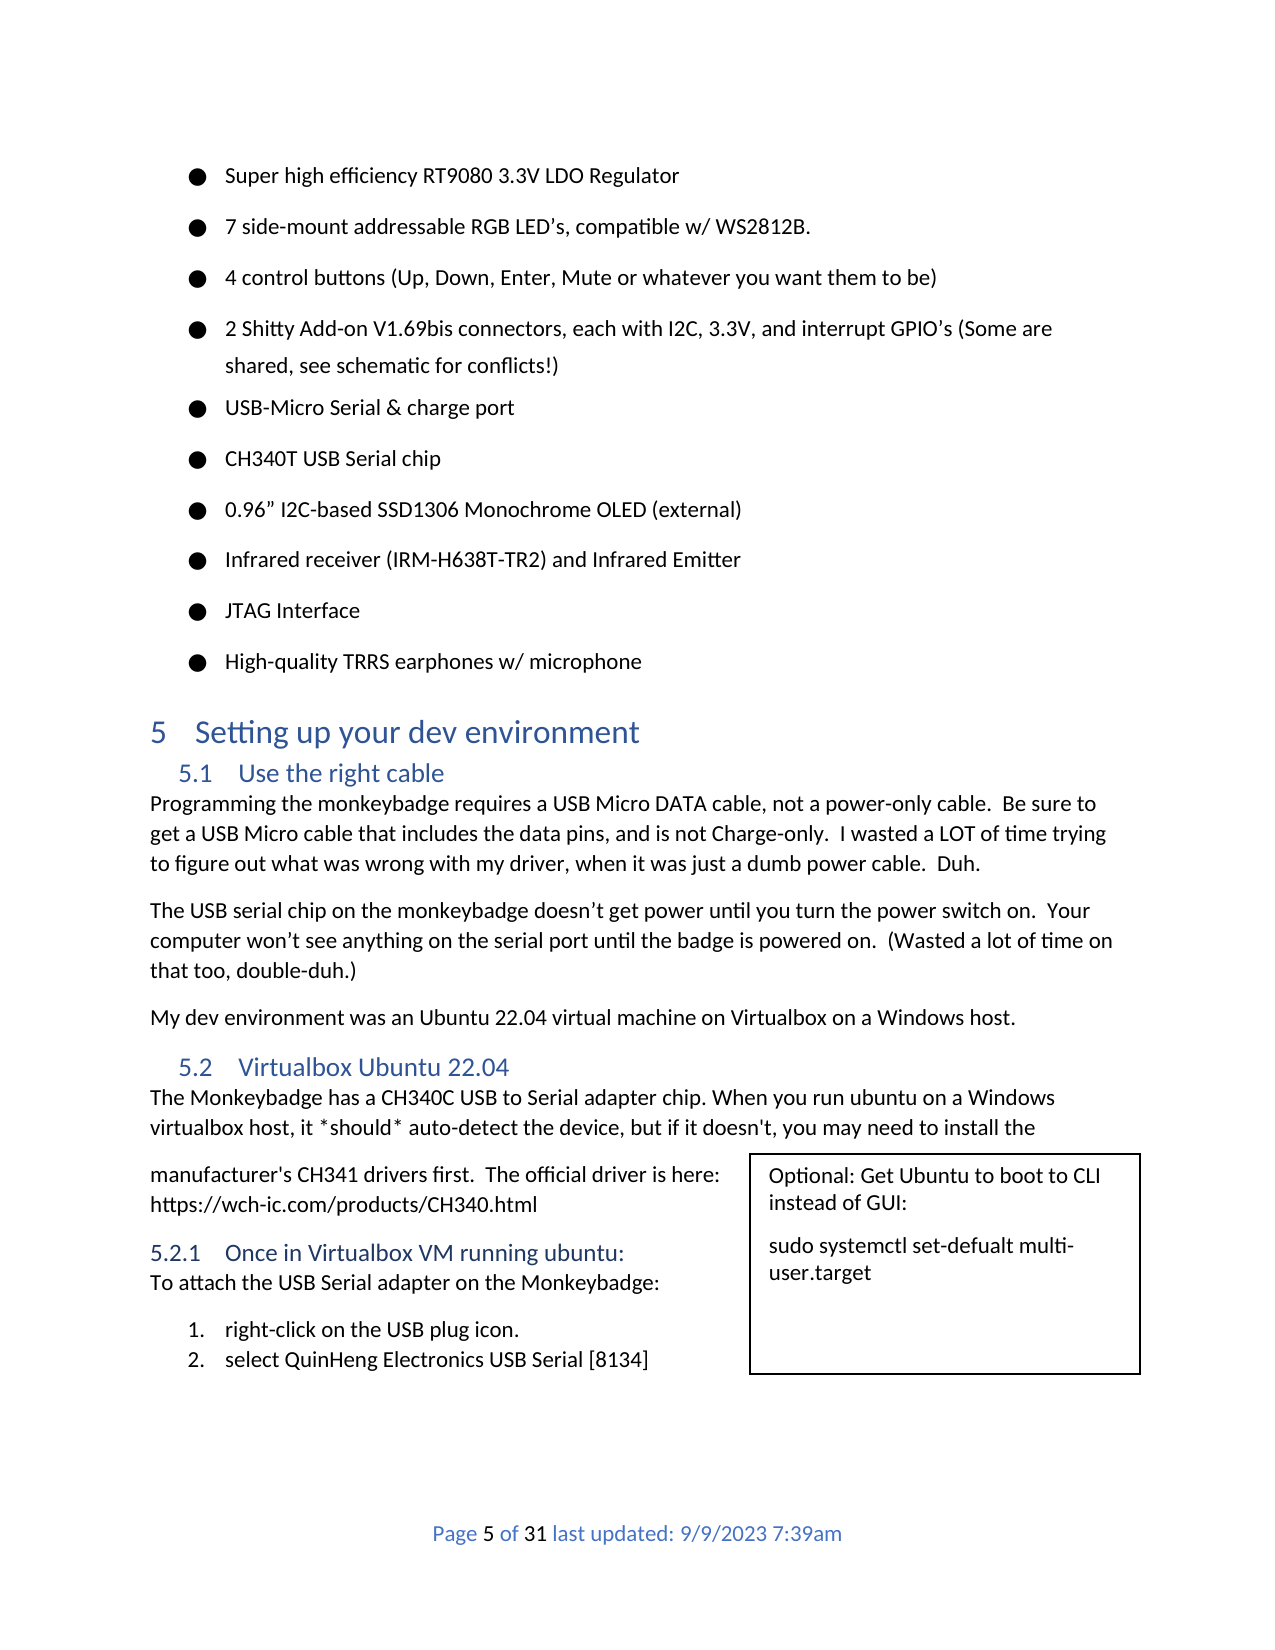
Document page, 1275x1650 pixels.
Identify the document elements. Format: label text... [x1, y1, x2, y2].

list High-quality TRRS earphones w/ microphone [187, 635, 1125, 682]
text Programming the monkeybadge requires a USB Micro DATA cable, not a power-only cable. Be sure to get a USB Micro cable that includes the data pins, and is not Charge-only. I wasted a LOT of time trying to figure out what was wrong with my driver, when it was just a dumb power cable. Duh. [150, 789, 1125, 877]
list Super high efficiency RT9080 3.3V LDO Regulator [187, 150, 1125, 197]
list Infrared receiver (IRM-H638T-TR2) and Infrared Emitter [187, 534, 1125, 581]
list JTAG Interface [187, 584, 1125, 631]
list right-click on the USB plug icon. [187, 1315, 749, 1343]
list 4 control buttons (Up, Down, Enter, Mute or whatever you want them to be) [187, 251, 1125, 298]
list CH340T USB Serial chip [187, 432, 1125, 479]
text manufacturer's CH341 drivers first. The official driver is here: https://wch-ic.com/products/CH340.html [150, 1160, 749, 1219]
list select QuinHeng Electronics USB Serial [8134] [187, 1345, 749, 1373]
subtitle Use the right cable [178, 756, 1125, 789]
text The Monkeybadge has a CH340C USB to Serial adapter chip. When you run ubuntu on a Windows virtualbox host, it *should* auto-detect the device, but if it doesn't, you may need to install the [150, 1083, 1125, 1142]
subtitle Setting up your dev environment [150, 711, 1125, 752]
text To attach the USB Serial adapter on the Monkeybadge: [150, 1268, 749, 1296]
text My dev environment was an Ubuntu 22.04 virtual machine on Virtualbox on a Windows host. [150, 1003, 1125, 1031]
list USB-Micro Serial & charge port [187, 382, 1125, 428]
subtitle Virtualbox Ubuntu 22.04 [178, 1050, 1125, 1083]
text The USB serial chip on the monkeybadge doesn’t get power until you turn the power switch on. Your computer won’t see anything on the serial port until the badge is powered on. (Wasted a lot of time on that too, double-duh.) [150, 896, 1125, 984]
list 0.96” I2C-based SSD1306 Monochrome OLED (external) [187, 483, 1125, 530]
subtitle Once in Virtualbox VM running ubuntu: [150, 1237, 749, 1268]
list 2 Shitty Add-on V1.69bis connectors, each with I2C, 3.3V, and interrupt GPIO’s (Some are shared, see schematic for conflicts!) [187, 302, 1125, 379]
list 7 side-mount addressable RGB LED’s, compatible w/ WS2812B. [187, 201, 1125, 248]
